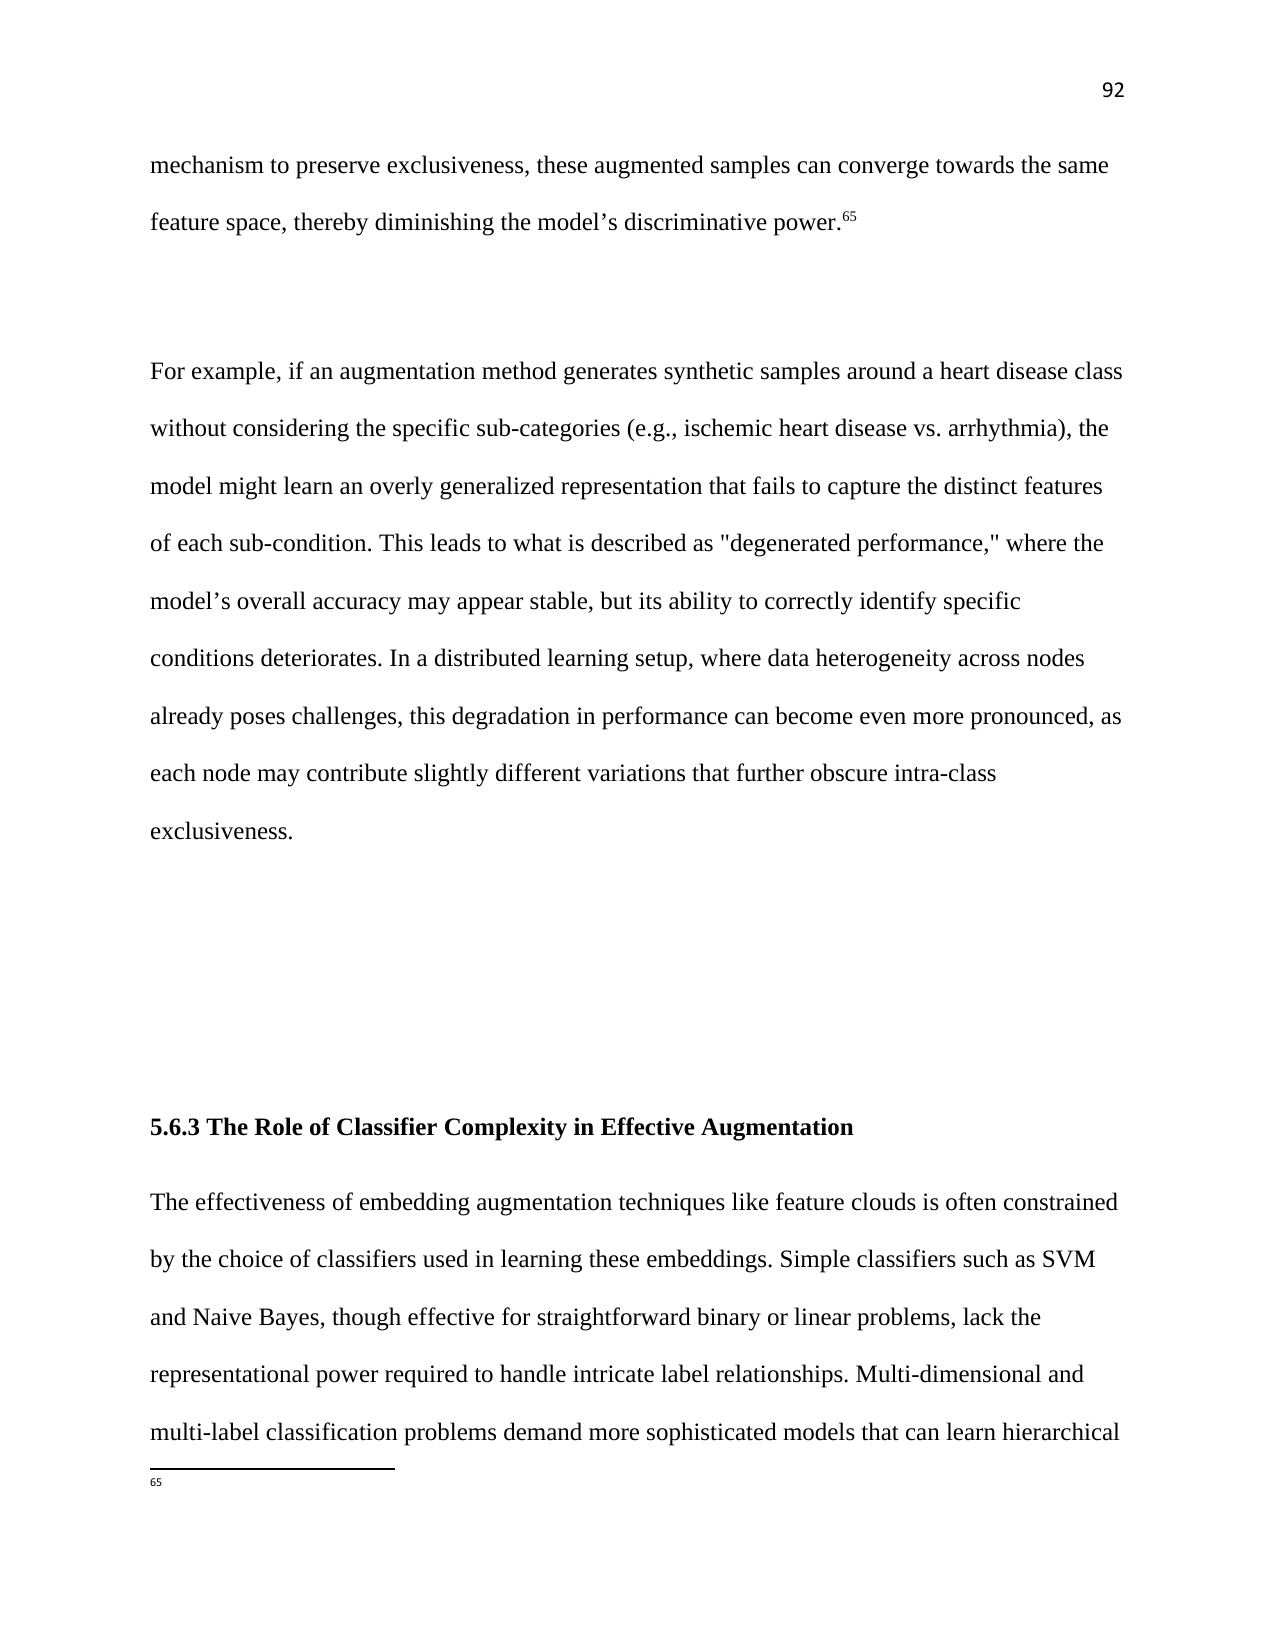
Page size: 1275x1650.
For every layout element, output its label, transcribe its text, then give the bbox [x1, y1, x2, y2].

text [150, 1187, 1125, 1445]
text For example, if an augmentation method generates synthetic samples around a heart disease class without considering the specific sub-categories (e.g., ischemic heart disease vs. arrhythmia), the model might learn an overly generalized representation that fails to capture the distinct features of each sub-condition. This leads to what is described as "degenerated performance," where the model’s overall accuracy may appear stable, but its ability to correctly identify specific conditions deteriorates. In a distributed learning setup, where data heterogeneity across nodes already poses challenges, this degradation in performance can become even more pronounced, as each node may contribute slightly different variations that further obscure intra-class exclusiveness. [150, 356, 1125, 844]
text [150, 150, 1125, 236]
text 5.6.3 The Role of Classifier Complexity in Effective Augmentation [150, 1112, 1125, 1141]
